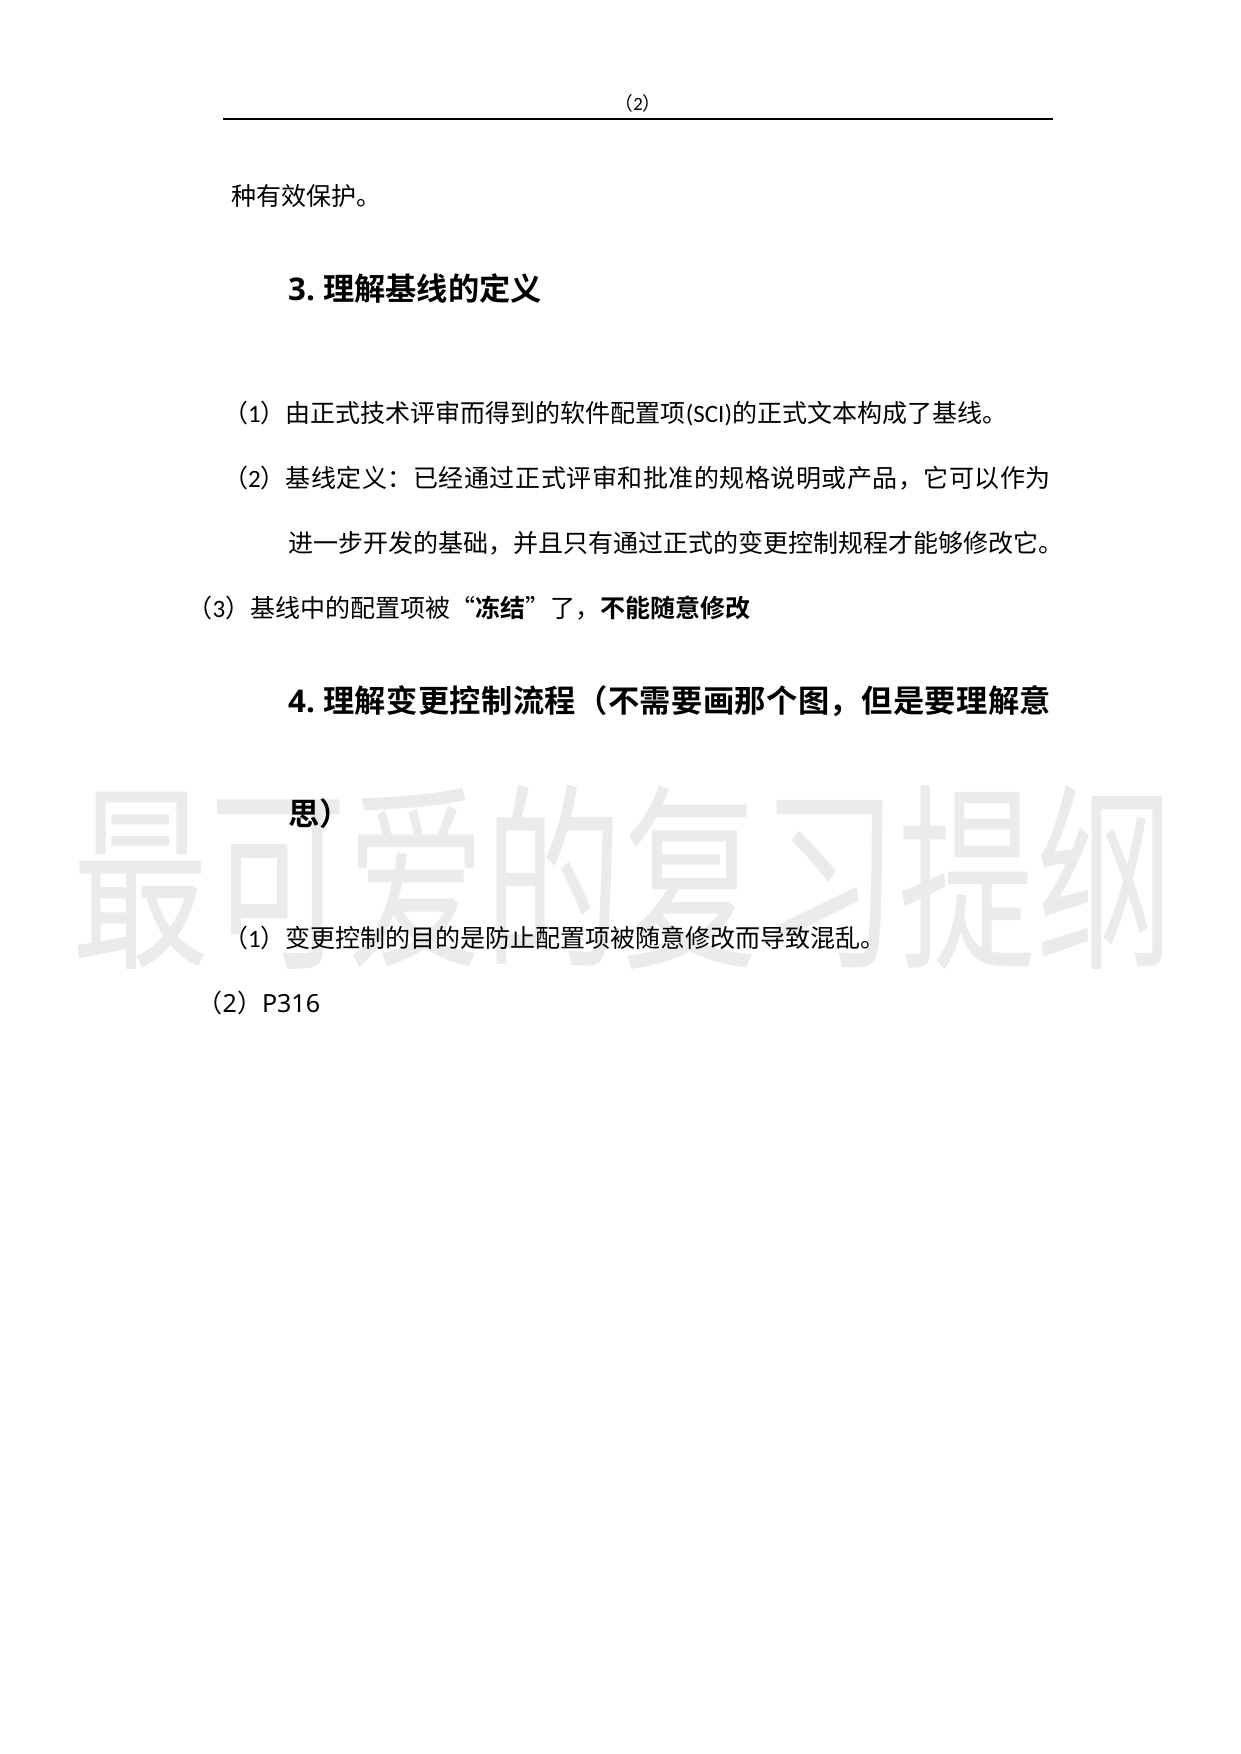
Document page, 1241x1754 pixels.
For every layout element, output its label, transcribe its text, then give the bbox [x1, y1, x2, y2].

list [231, 162, 1053, 227]
subtitle 理解基线的定义 [288, 254, 1053, 319]
text P316 [197, 969, 1053, 1034]
subtitle 理解变更控制流程（不需要画那个图，但是要理解意思） [288, 666, 1053, 844]
text 由正式技术评审而得到的软件配置项(SCI)的正式文本构成了基线。 [223, 379, 1053, 444]
text 基线定义：已经通过正式评审和批准的规格说明或产品，它可以作为进一步开发的基础，并且只有通过正式的变更控制规程才能够修改它。 [223, 444, 1053, 574]
text 基线中的配置项被“冻结”了，不能随意修改 [187, 574, 1053, 639]
text 变更控制的目的是防止配置项被随意修改而导致混乱。 [223, 904, 1053, 969]
